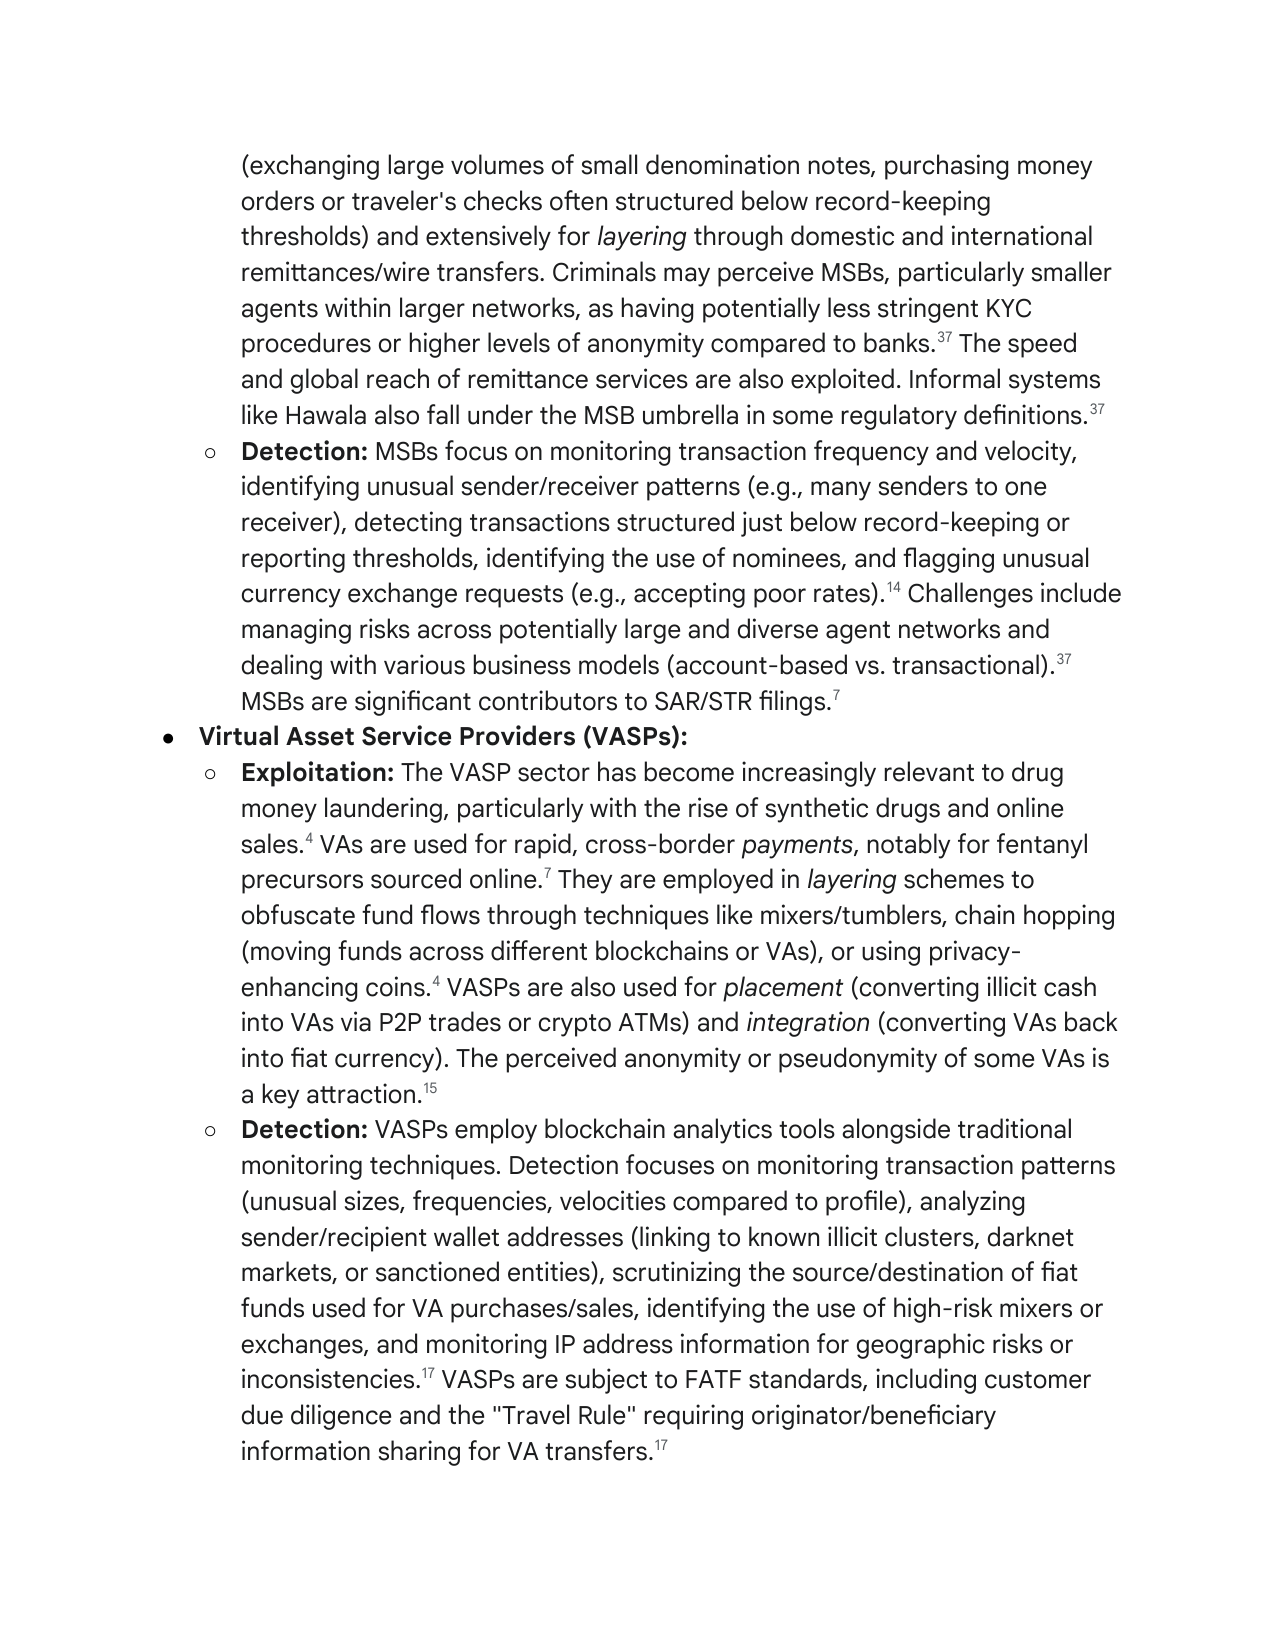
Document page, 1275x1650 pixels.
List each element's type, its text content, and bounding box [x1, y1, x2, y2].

list Virtual Asset Service Providers (VASPs): [161, 722, 1125, 753]
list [203, 150, 1125, 431]
list Detection: VASPs employ blockchain analytics tools alongside traditional monitoring techniques. Detection focuses on monitoring transaction patterns (unusual sizes, frequencies, velocities compared to profile), analyzing sender/recipient wallet addresses (linking to known illicit clusters, darknet markets, or sanctioned entities), scrutinizing the source/destination of fiat funds used for VA purchases/sales, identifying the use of high-risk mixers or exchanges, and monitoring IP address information for geographic risks or inconsistencies.17 VASPs are subject to FATF standards, including customer due diligence and the "Travel Rule" requiring originator/beneficiary information sharing for VA transfers.17 [203, 1115, 1125, 1468]
list Detection: MSBs focus on monitoring transaction frequency and velocity, identifying unusual sender/receiver patterns (e.g., many senders to one receiver), detecting transactions structured just below record-keeping or reporting thresholds, identifying the use of nominees, and flagging unusual currency exchange requests (e.g., accepting poor rates).14 Challenges include managing risks across potentially large and diverse agent networks and dealing with various business models (account-based vs. transactional).37 MSBs are significant contributors to SAR/STR filings.7 [203, 436, 1125, 717]
list Exploitation: The VASP sector has become increasingly relevant to drug money laundering, particularly with the rise of synthetic drugs and online sales.4 VAs are used for rapid, cross-border payments, notably for fentanyl precursors sourced online.7 They are employed in layering schemes to obfuscate fund flows through techniques like mixers/tumblers, chain hopping (moving funds across different blockchains or VAs), or using privacy-enhancing coins.4 VASPs are also used for placement (converting illicit cash into VAs via P2P trades or crypto ATMs) and integration (converting VAs back into fiat currency). The perceived anonymity or pseudonymity of some VAs is a key attraction.15 [203, 757, 1125, 1110]
